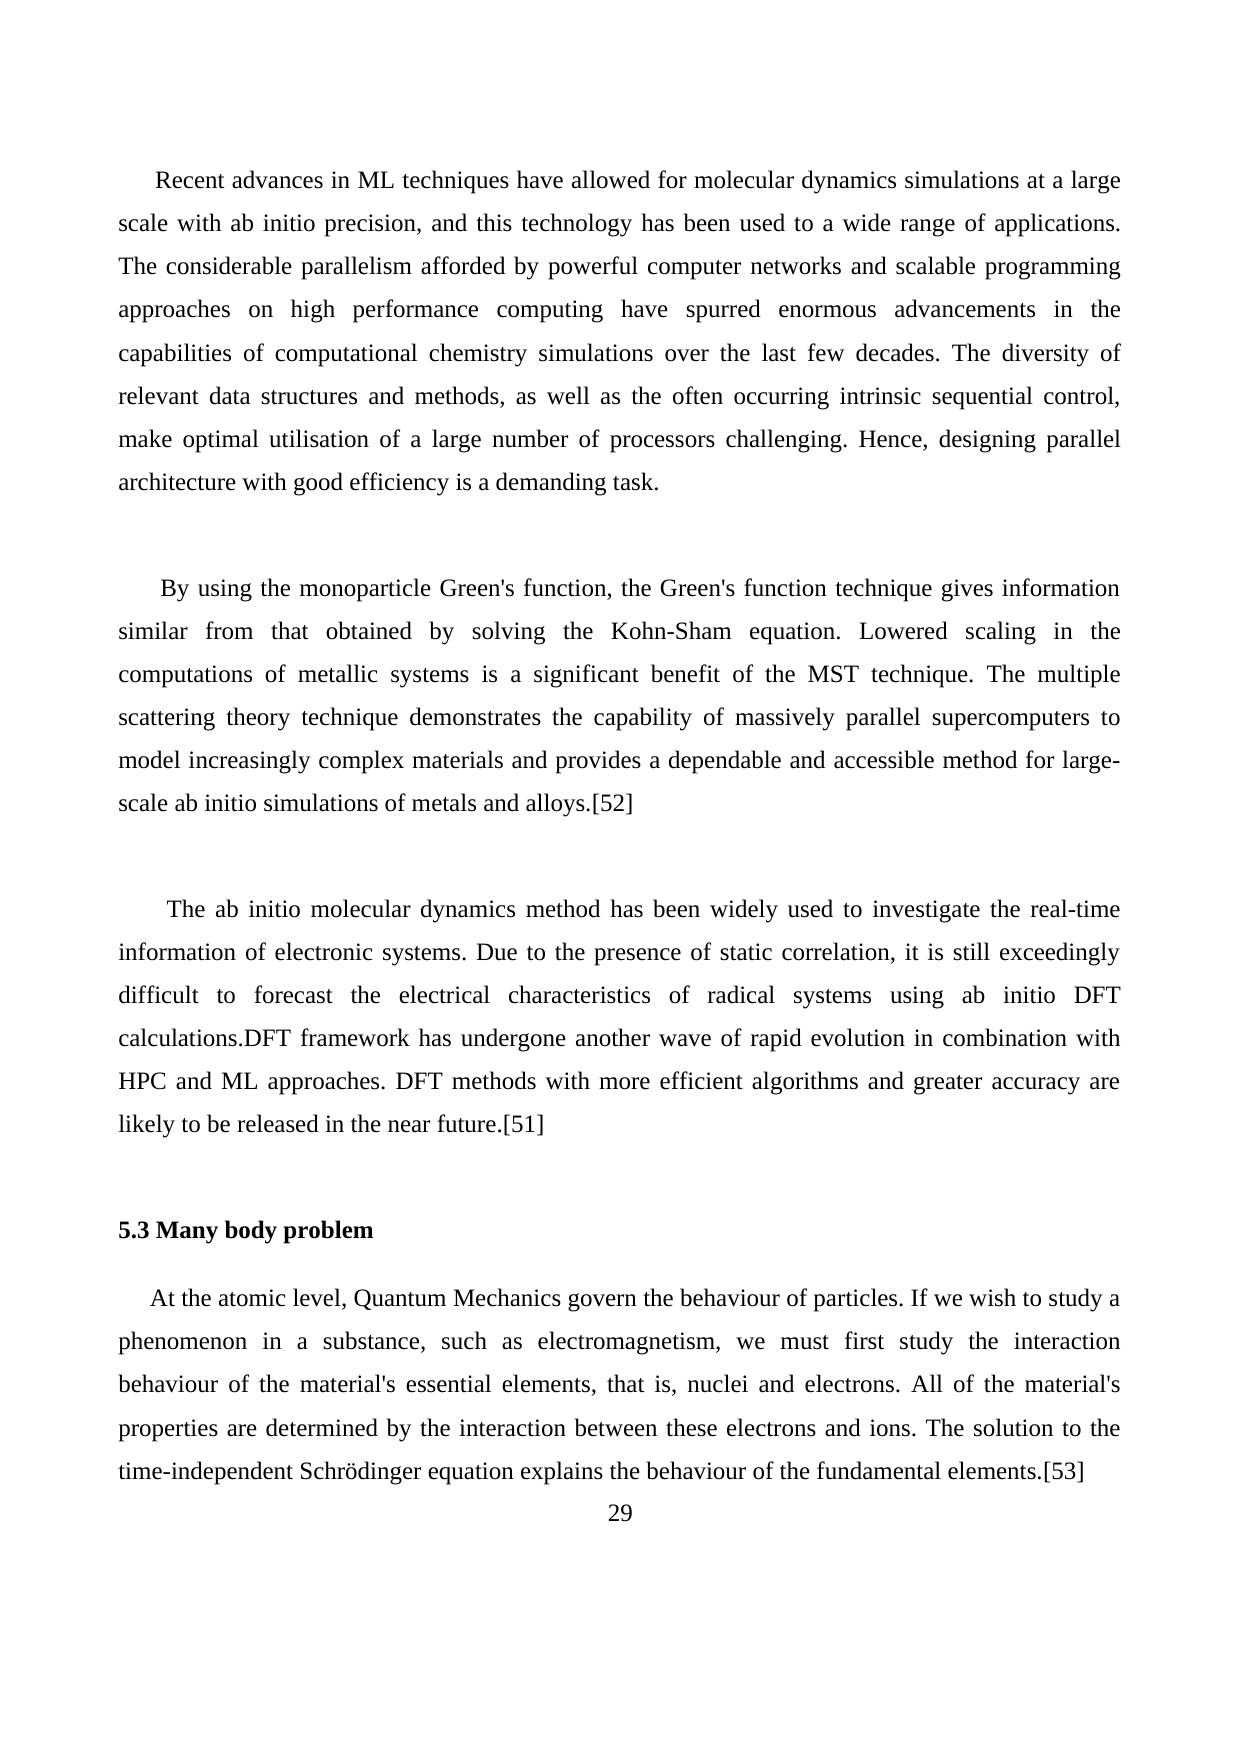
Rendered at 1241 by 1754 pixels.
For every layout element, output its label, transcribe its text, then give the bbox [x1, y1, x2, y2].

text Recent advances in ML techniques have allowed for molecular dynamics simulations at a large scale with ab initio precision, and this technology has been used to a wide range of applications. The considerable parallelism afforded by powerful computer networks and scalable programming approaches on high performance computing have spurred enormous advancements in the capabilities of computational chemistry simulations over the last few decades. The diversity of relevant data structures and methods, as well as the often occurring intrinsic sequential control, make optimal utilisation of a large number of processors challenging. Hence, designing parallel architecture with good efficiency is a demanding task. [118, 165, 1122, 496]
text At the atomic level, Quantum Mechanics govern the behaviour of particles. If we wish to study a phenomenon in a substance, such as electromagnetism, we must first study the interaction behaviour of the material's essential elements, that is, nuclei and electrons. All of the material's properties are determined by the interaction between these electrons and ions. The solution to the time-independent Schrödinger equation explains the behaviour of the fundamental elements. [118, 1283, 1122, 1484]
text The ab initio molecular dynamics method has been widely used to investigate the real-time information of electronic systems. Due to the presence of static correlation, it is still exceedingly difficult to forecast the electrical characteristics of radical systems using ab initio DFT calculations.DFT framework has undergone another wave of rapid evolution in combination with HPC and ML approaches. DFT methods with more efficient algorithms and greater accuracy are likely to be released in the near future. [118, 894, 1122, 1138]
subtitle 5.3 Many body problem [118, 1215, 1122, 1244]
text By using the monoparticle Green's function, the Green's function technique gives information similar from that obtained by solving the Kohn-Sham equation. Lowered scaling in the computations of metallic systems is a significant benefit of the MST technique. The multiple scattering theory technique demonstrates the capability of massively parallel supercomputers to model increasingly complex materials and provides a dependable and accessible method for large-scale ab initio simulations of metals and alloys. [118, 573, 1122, 817]
